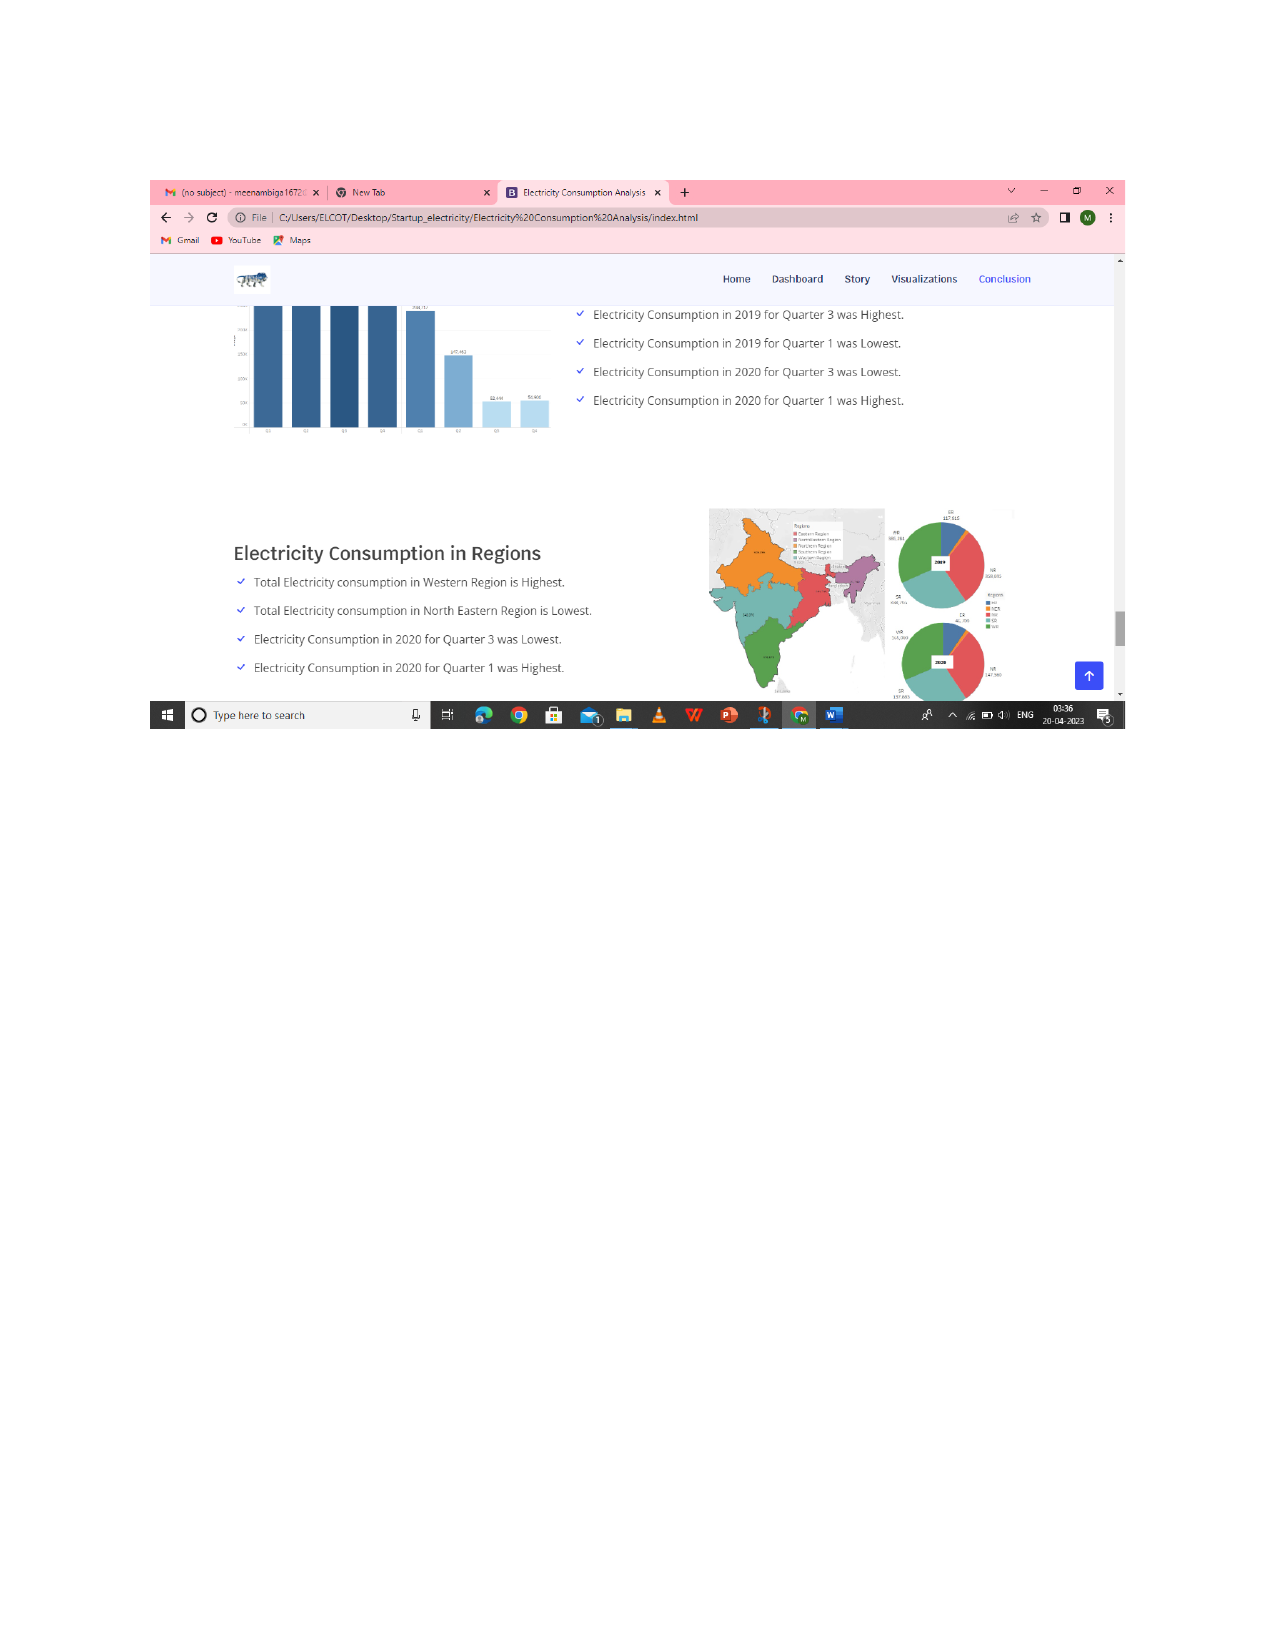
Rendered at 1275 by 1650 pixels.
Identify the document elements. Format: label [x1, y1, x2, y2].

picture [150, 180, 1125, 729]
